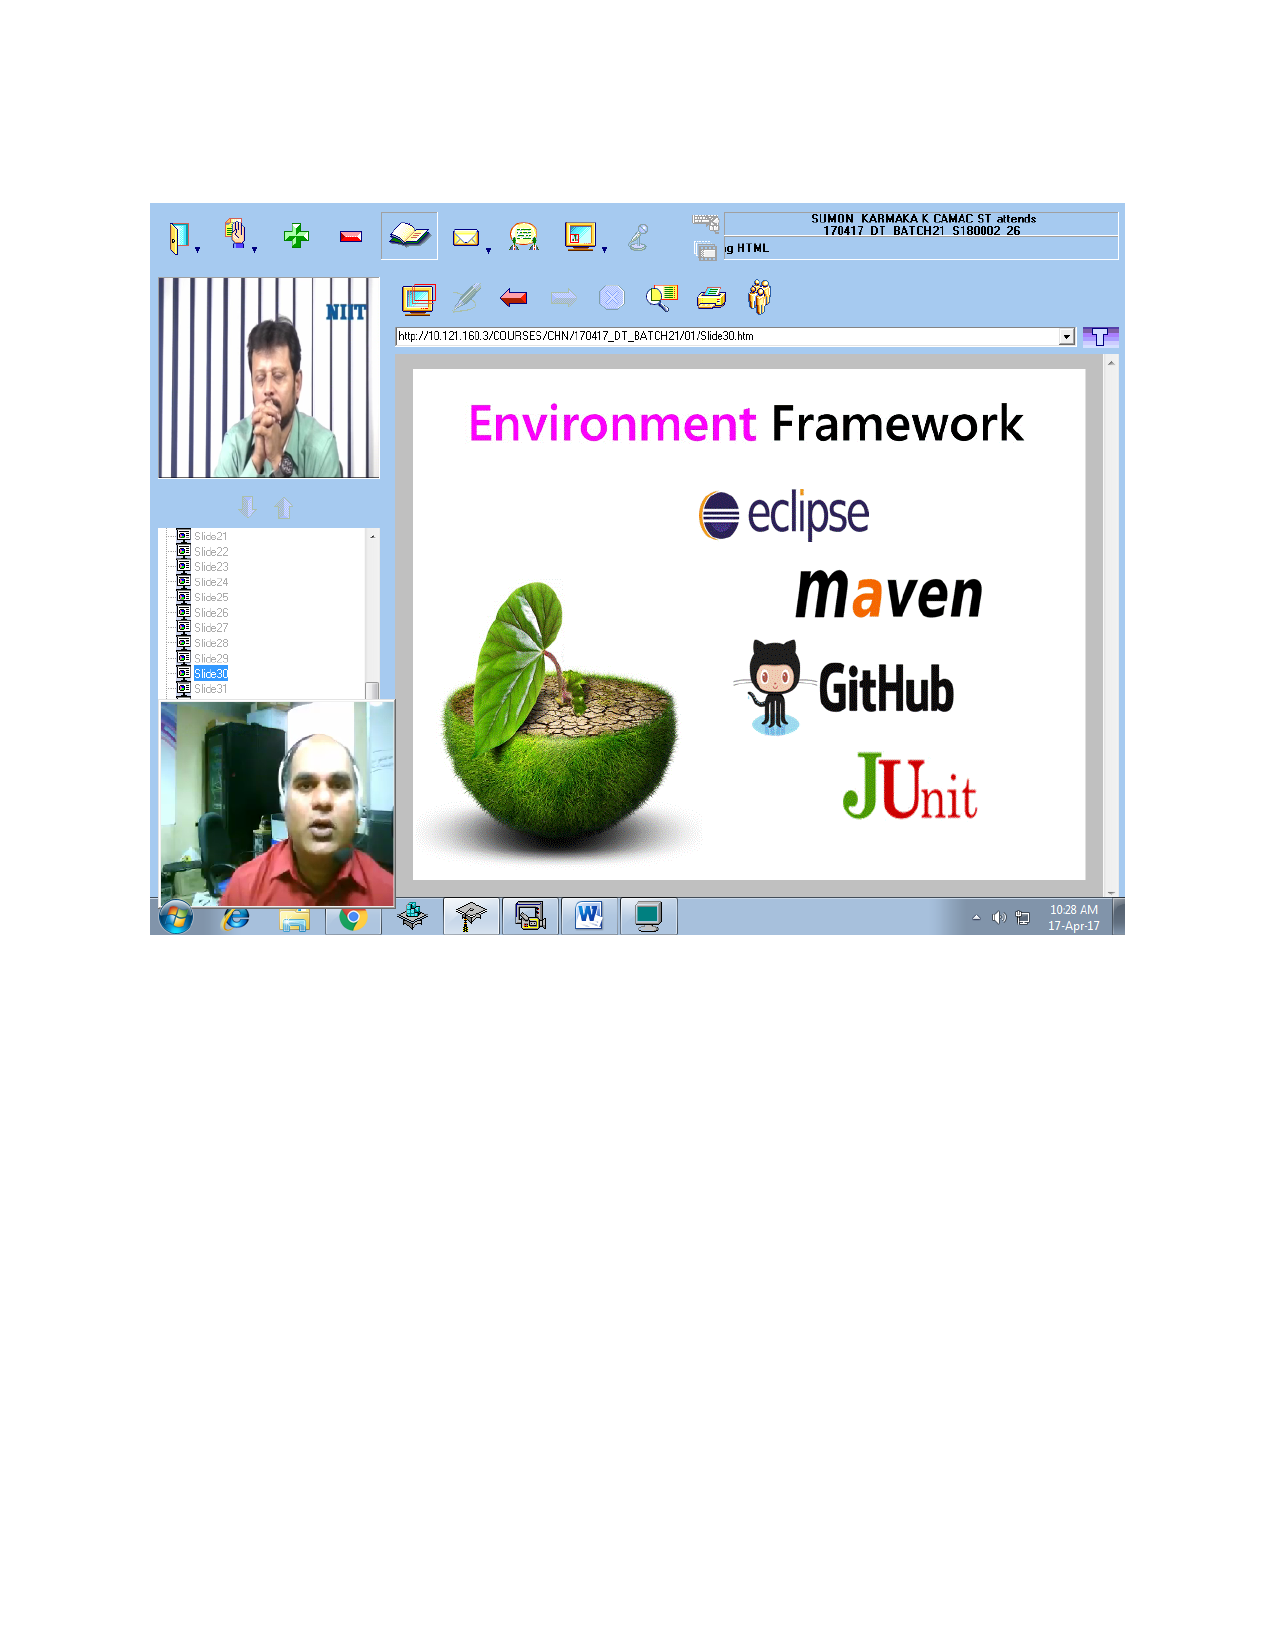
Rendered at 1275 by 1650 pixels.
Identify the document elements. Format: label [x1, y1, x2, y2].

picture [150, 203, 1125, 935]
